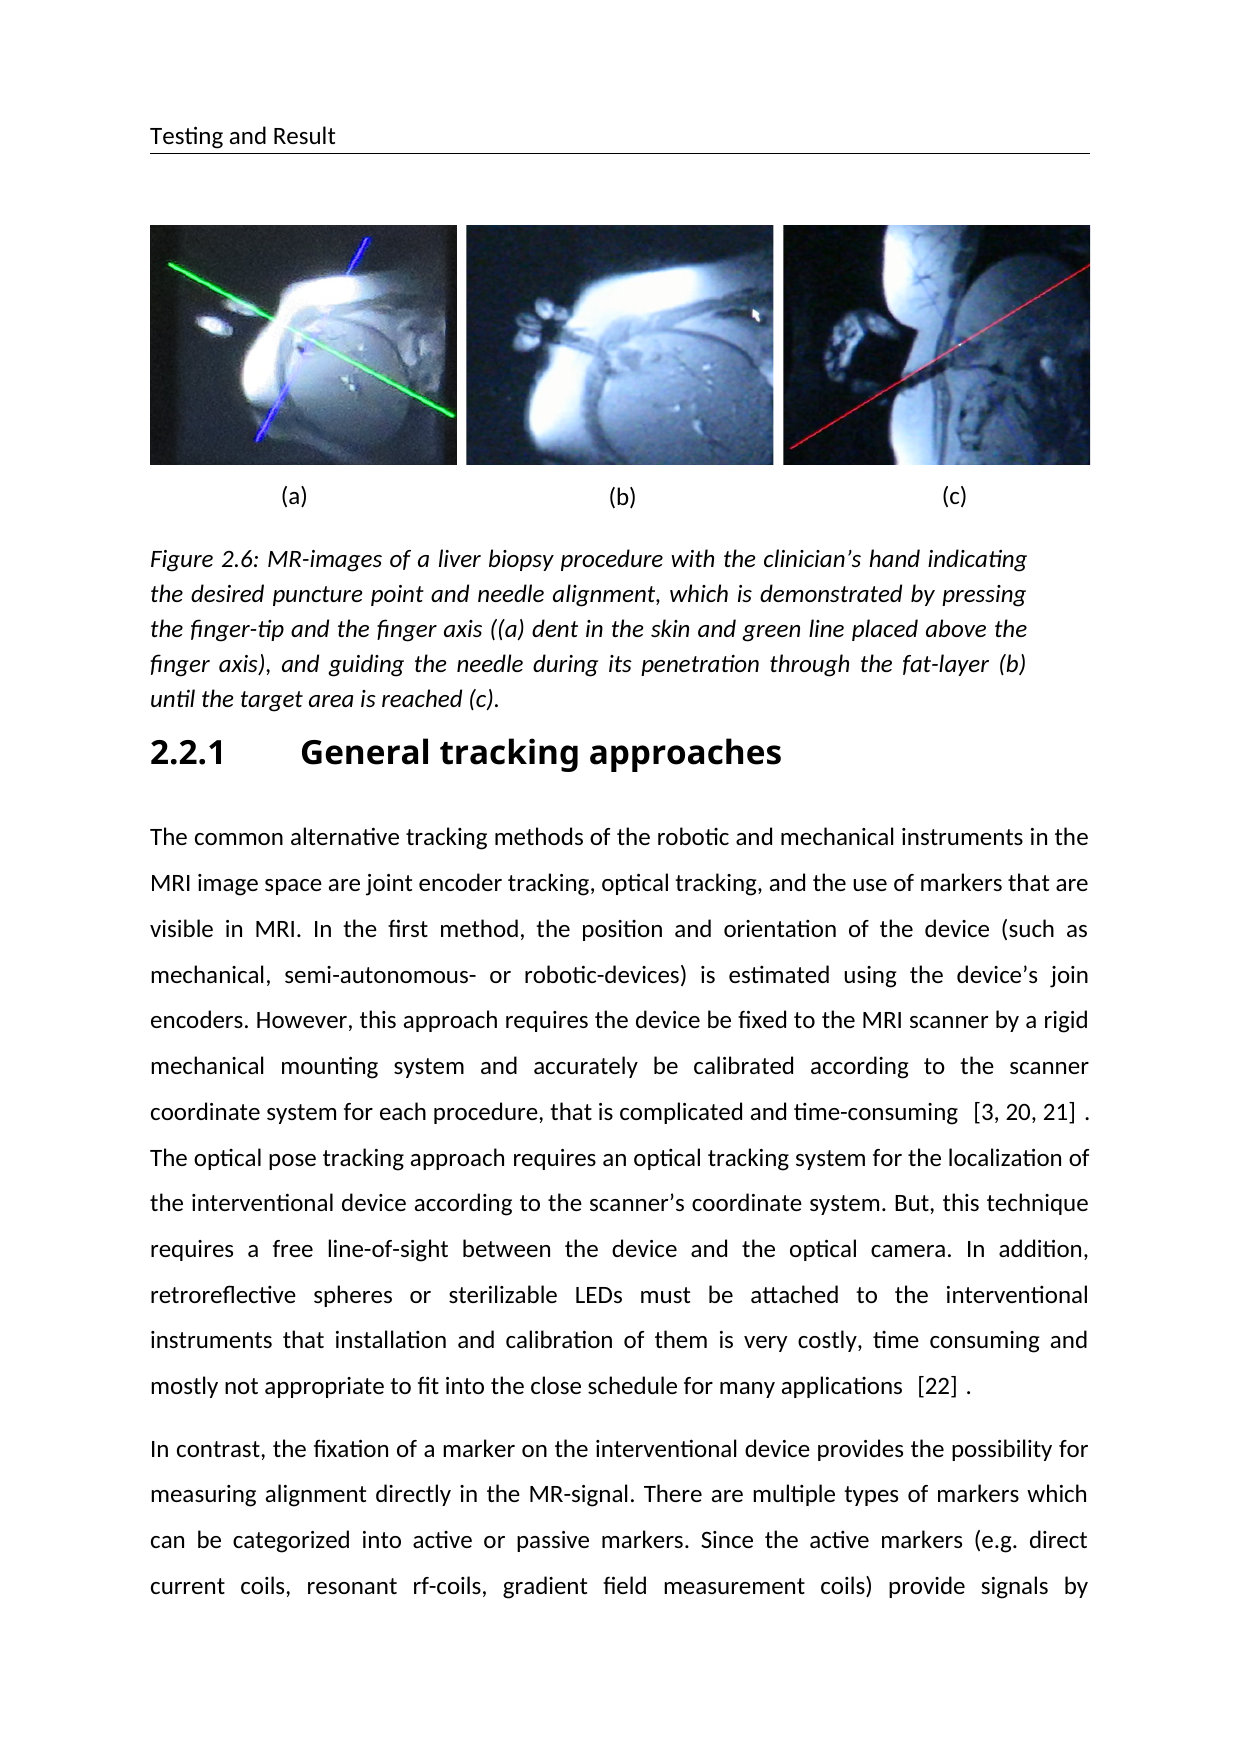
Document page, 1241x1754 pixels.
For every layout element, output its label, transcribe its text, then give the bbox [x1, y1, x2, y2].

text The common alternative tracking methods of the robotic and mechanical instruments in the MRI image space are joint encoder tracking, optical tracking, and the use of markers that are visible in MRI. In the first method, the position and orientation of the device (such as mechanical, semi-autonomous- or robotic-devices) is estimated using the device’s join encoders. However, this approach requires the device be fixed to the MRI scanner by a rigid mechanical mounting system and accurately be calibrated according to the scanner coordinate system for each procedure, that is complicated and time-consuming . The optical pose tracking approach requires an optical tracking system for the localization of the interventional device according to the scanner’s coordinate system. But, this technique requires a free line-of-sight between the device and the optical camera. In addition, retroreflective spheres or sterilizable LEDs must be attached to the interventional instruments that installation and calibration of them is very costly, time consuming and mostly not appropriate to fit into the close schedule for many applications . [150, 822, 1090, 1401]
picture [150, 225, 457, 465]
picture [783, 225, 1091, 465]
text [150, 1433, 1090, 1600]
text Figure ‎2.6: MR-images of a liver biopsy procedure with the clinician’s hand indicating the desired puncture point and needle alignment, which is demonstrated by pressing the finger-tip and the finger axis ((a) dent in the skin and green line placed above the finger axis), and guiding the needle during its penetration through the fat-layer (b) until the target area is reached (c). [150, 543, 1031, 713]
subtitle General tracking approaches [150, 728, 1090, 774]
picture [466, 225, 774, 465]
